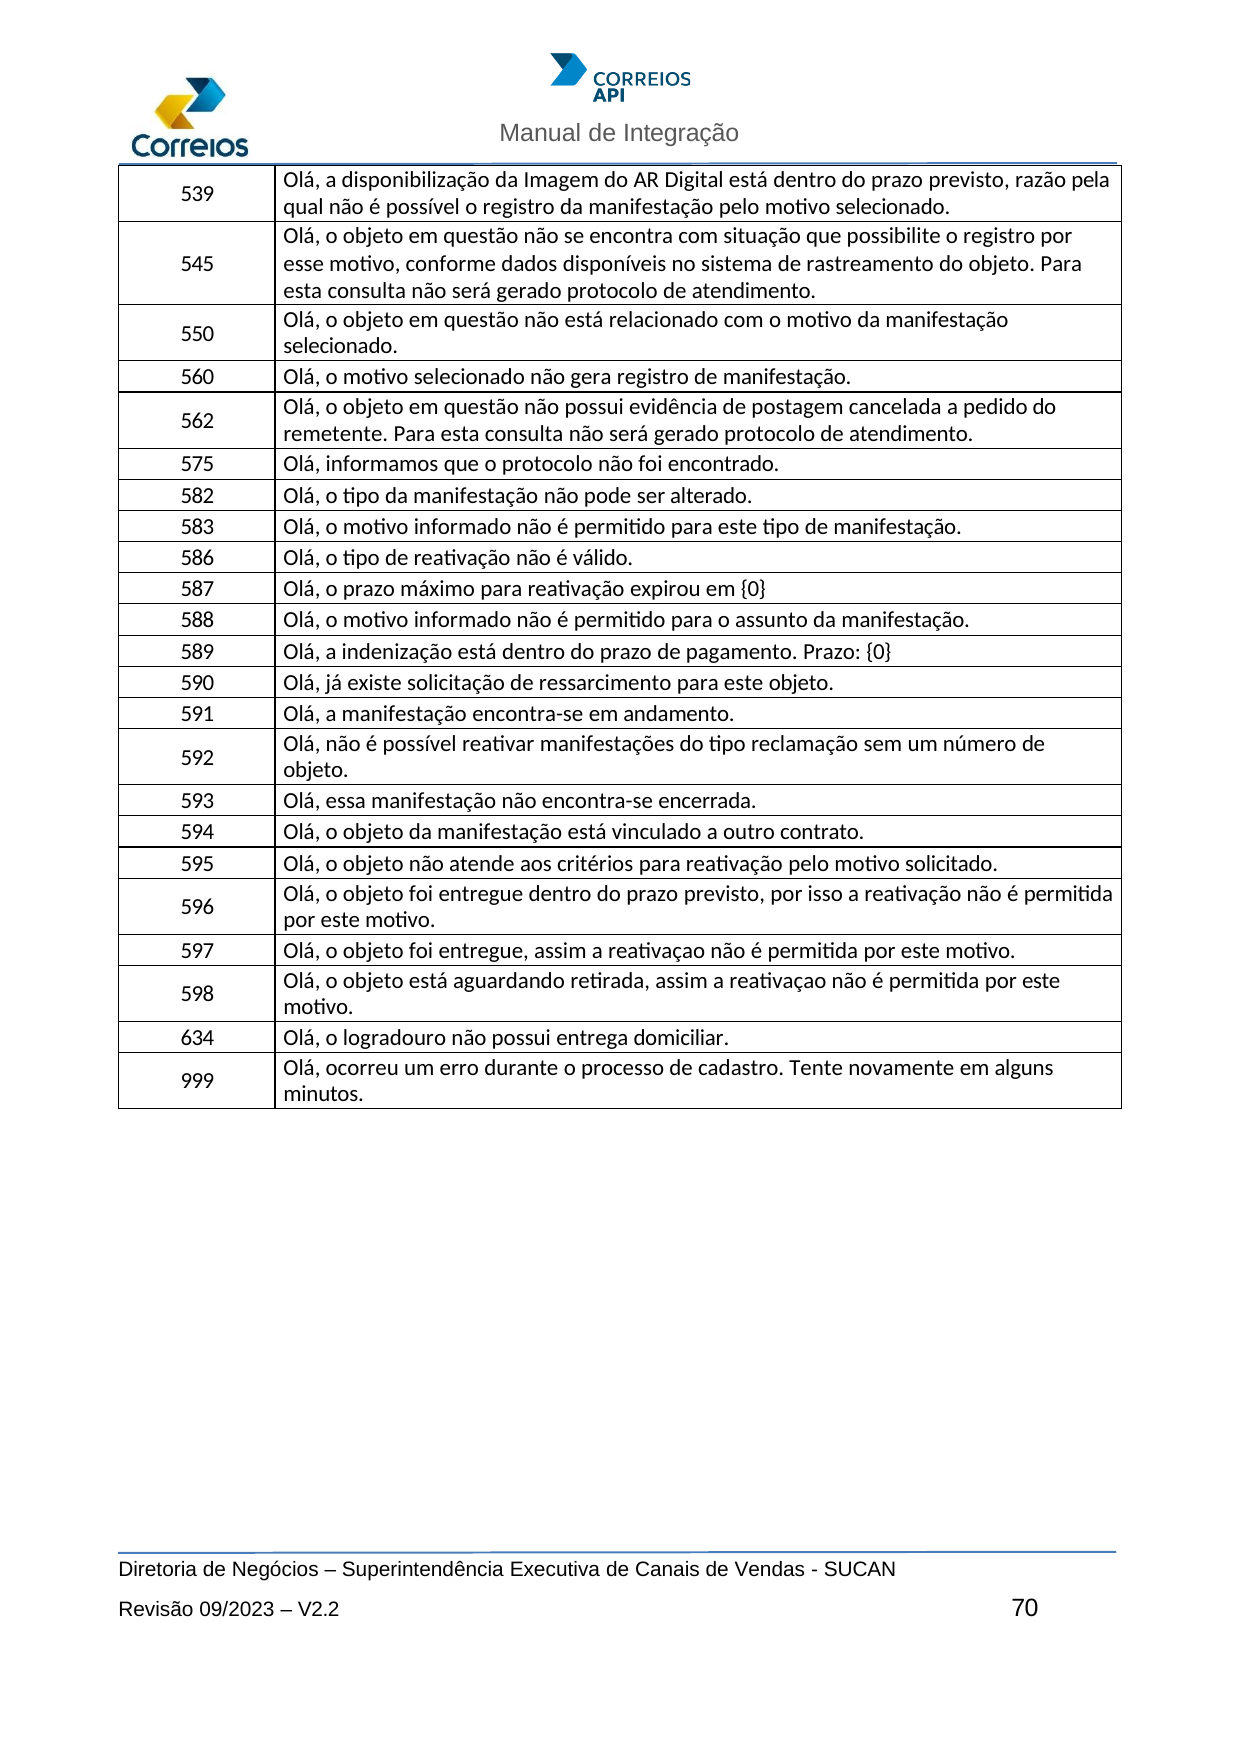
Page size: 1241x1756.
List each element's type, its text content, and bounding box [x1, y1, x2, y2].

table_cell 592 [119, 729, 274, 784]
table_cell 594 [119, 816, 274, 846]
table_cell 999 [119, 1053, 274, 1108]
table_cell 588 [119, 604, 274, 634]
table_cell 596 [119, 879, 274, 934]
table_cell Olá, o objeto da manifestação está vinculado a outro contrato. [276, 816, 1121, 846]
table_cell 593 [119, 785, 274, 815]
table_cell Olá, essa manifestação não encontra-se encerrada. [276, 785, 1121, 815]
table_cell Olá, o motivo informado não é permitido para este tipo de manifestação. [276, 511, 1121, 541]
table_cell Olá, a manifestação encontra-se em andamento. [276, 698, 1121, 728]
table_cell 591 [119, 698, 274, 728]
table_cell 583 [119, 511, 274, 541]
table_cell Olá, o objeto em questão não possui evidência de postagem cancelada a pedido do remetente. Para esta consulta não será gerado protocolo de atendimento. [276, 393, 1121, 447]
table_cell 545 [119, 222, 274, 304]
table_cell Olá, já existe solicitação de ressarcimento para este objeto. [276, 667, 1121, 697]
table_cell 586 [119, 542, 274, 572]
table_cell Olá, o objeto em questão não está relacionado com o motivo da manifestação selecionado. [276, 305, 1121, 360]
table_cell 634 [119, 1022, 274, 1052]
table_cell 562 [119, 393, 274, 447]
table_cell Olá, não é possível reativar manifestações do tipo reclamação sem um número de objeto. [276, 729, 1121, 784]
table_cell Olá, o objeto está aguardando retirada, assim a reativaçao não é permitida por este motivo. [276, 966, 1121, 1021]
table_cell Olá, o objeto não atende aos critérios para reativação pelo motivo solicitado. [276, 848, 1121, 878]
picture [550, 53, 691, 102]
table_cell 595 [119, 848, 274, 878]
table_cell Olá, a indenização está dentro do prazo de pagamento. Prazo: {0} [276, 636, 1121, 666]
table_cell 575 [119, 449, 274, 478]
table_cell 560 [119, 361, 274, 391]
picture [128, 69, 250, 158]
table_cell 587 [119, 573, 274, 603]
table_cell 582 [119, 480, 274, 510]
table_cell Olá, o motivo informado não é permitido para o assunto da manifestação. [276, 604, 1121, 634]
table_cell Olá, o motivo selecionado não gera registro de manifestação. [276, 361, 1121, 391]
table_cell Olá, o objeto em questão não se encontra com situação que possibilite o registro por esse motivo, conforme dados disponíveis no sistema de rastreamento do objeto. Para esta consulta não será gerado protocolo de atendimento. [276, 222, 1121, 304]
table_cell Olá, ocorreu um erro durante o processo de cadastro. Tente novamente em alguns minutos. [276, 1053, 1121, 1108]
table_cell 589 [119, 636, 274, 666]
table_cell Olá, o prazo máximo para reativação expirou em {0} [276, 573, 1121, 603]
table_cell 539 [119, 166, 274, 221]
table_cell Olá, o objeto foi entregue, assim a reativaçao não é permitida por este motivo. [276, 935, 1121, 965]
table_cell 550 [119, 305, 274, 360]
table_cell Olá, o tipo da manifestação não pode ser alterado. [276, 480, 1121, 510]
table_cell 598 [119, 966, 274, 1021]
table_cell Olá, o logradouro não possui entrega domiciliar. [276, 1022, 1121, 1052]
table_cell 597 [119, 935, 274, 965]
table_cell Olá, o objeto foi entregue dentro do prazo previsto, por isso a reativação não é permitida por este motivo. [276, 879, 1121, 934]
table_cell Olá, a disponibilização da Imagem do AR Digital está dentro do prazo previsto, razão pela qual não é possível o registro da manifestação pelo motivo selecionado. [276, 166, 1121, 221]
table_cell 590 [119, 667, 274, 697]
table_cell Olá, informamos que o protocolo não foi encontrado. [276, 449, 1121, 478]
table_cell Olá, o tipo de reativação não é válido. [276, 542, 1121, 572]
